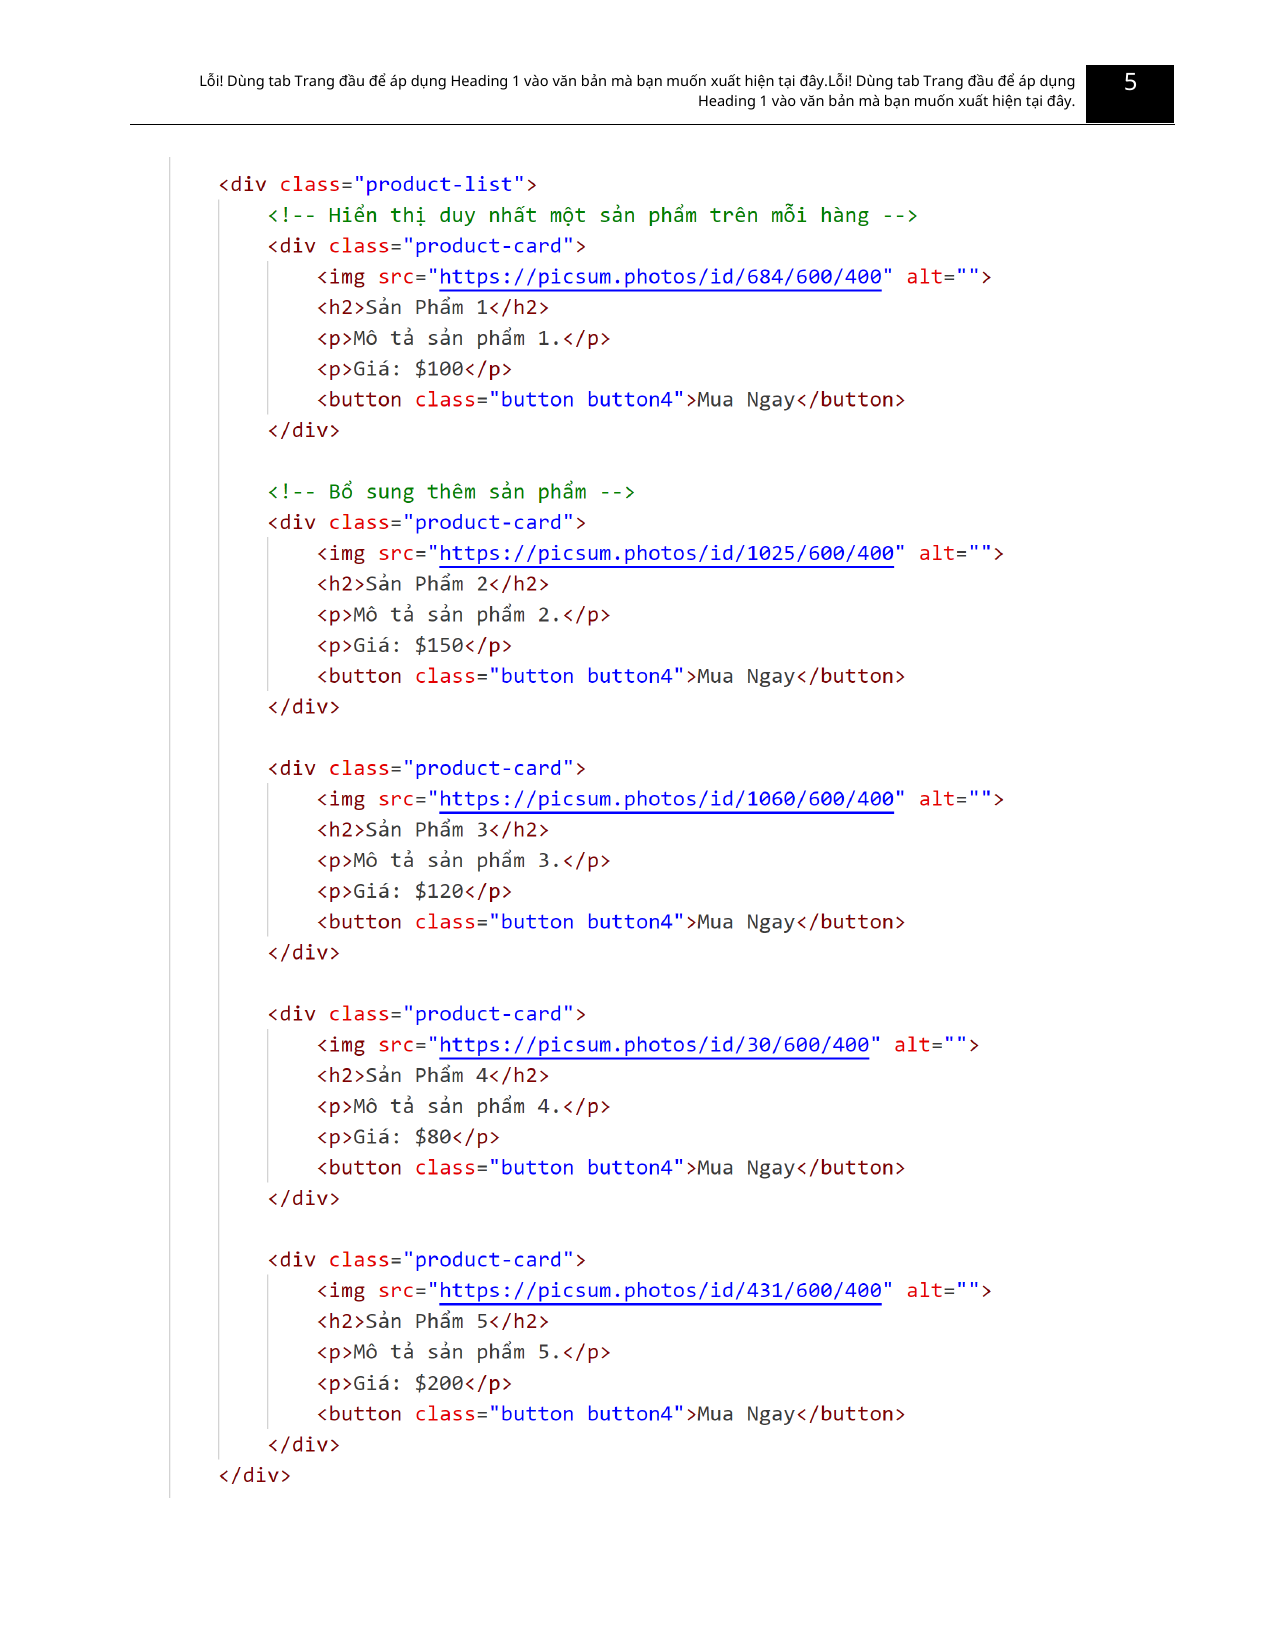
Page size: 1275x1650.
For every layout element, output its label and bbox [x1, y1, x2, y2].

picture [167, 157, 1071, 1498]
